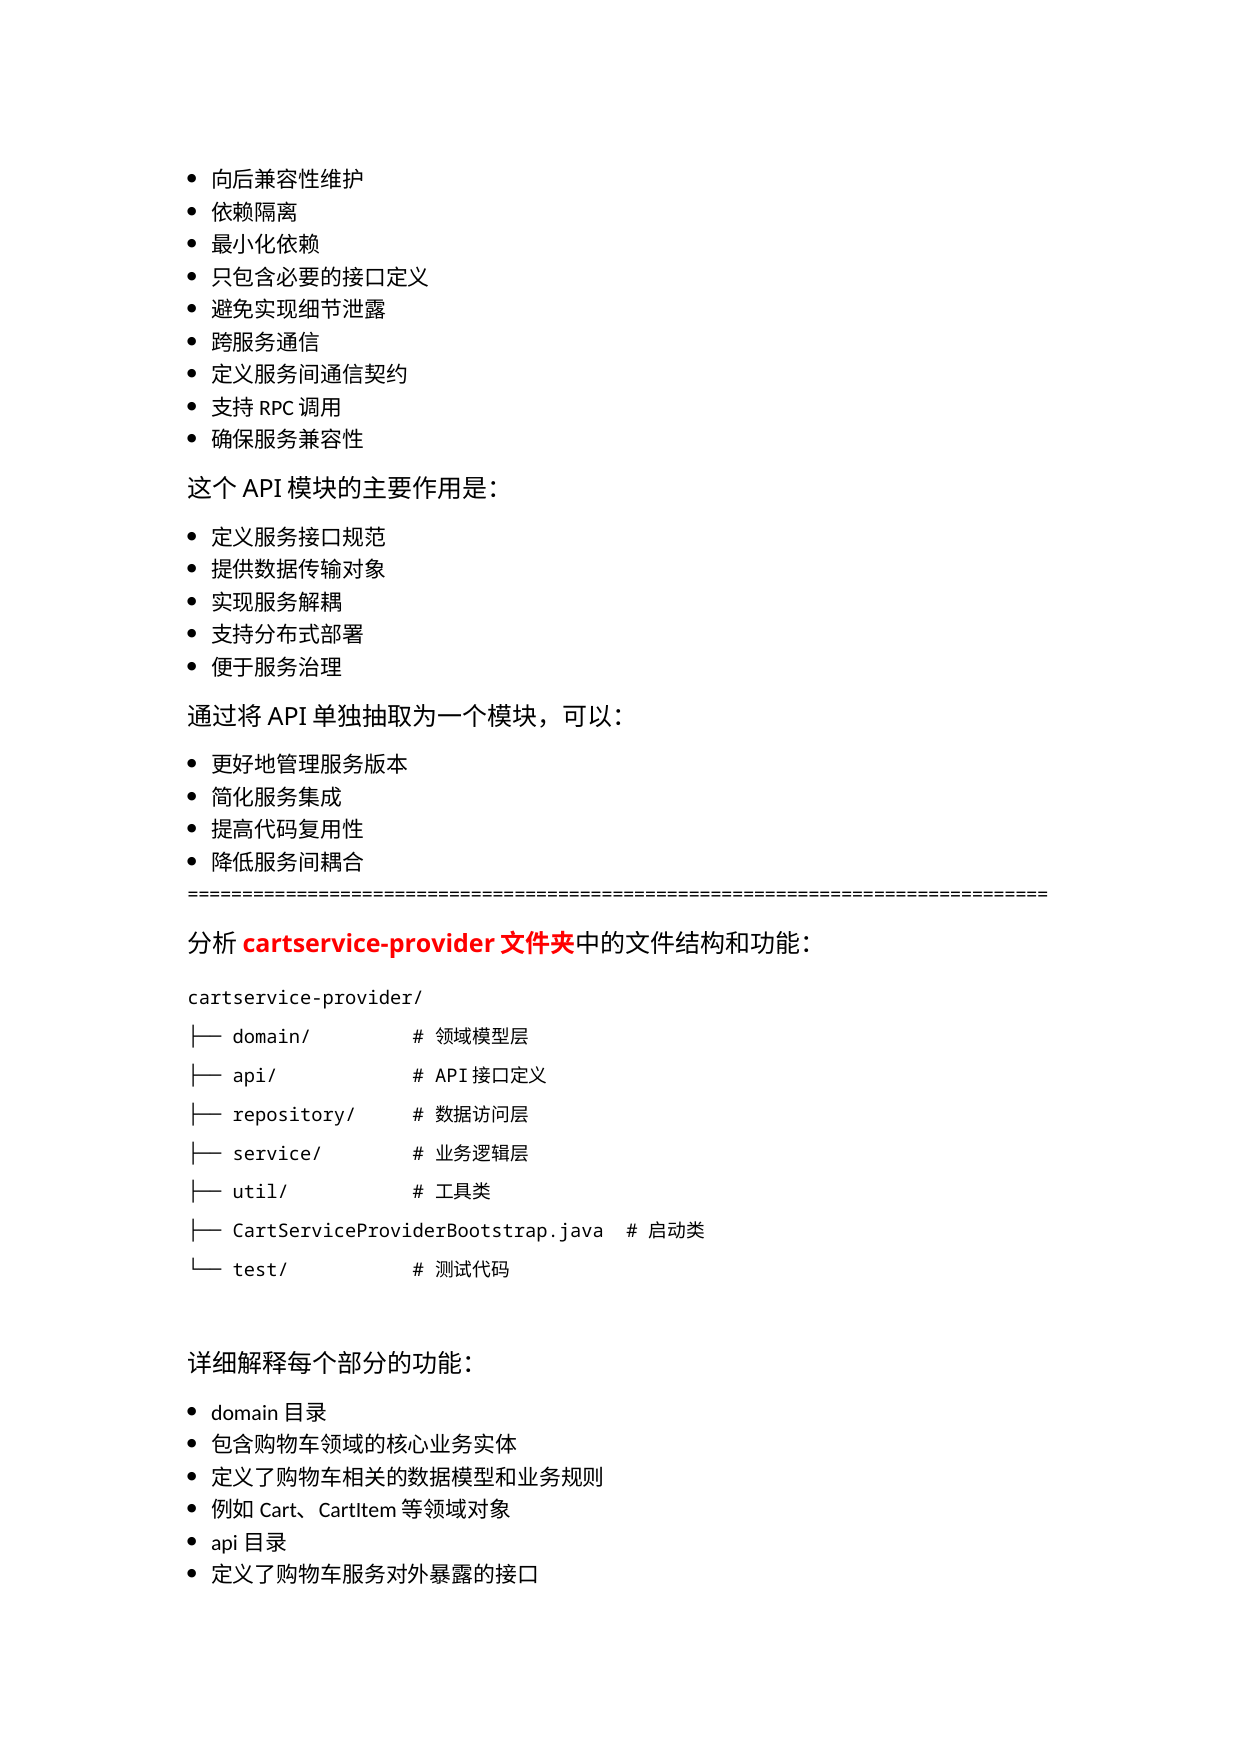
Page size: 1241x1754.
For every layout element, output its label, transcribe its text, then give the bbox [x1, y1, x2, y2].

text · 包含购物车领域的核心业务实体 [187, 1427, 1053, 1459]
text 这个API模块的主要作用是： [187, 454, 1053, 519]
text · domain 目录 [187, 1394, 1053, 1427]
text · 支持分布式部署 [187, 617, 1053, 649]
text 分析cartservice-provider文件夹中的文件结构和功能： [187, 909, 1053, 974]
text · 例如 Cart、CartItem 等领域对象 [187, 1492, 1053, 1524]
text ├── api/ # API接口定义 [187, 1058, 1053, 1091]
text · 依赖隔离 [187, 194, 1053, 227]
text · 提高代码复用性 [187, 812, 1053, 844]
text cartservice-provider/ [187, 981, 1053, 1013]
text └── test/ # 测试代码 [187, 1252, 1053, 1284]
text ├── util/ # 工具类 [187, 1174, 1053, 1207]
text ├── CartServiceProviderBootstrap.java # 启动类 [187, 1213, 1053, 1246]
text · 定义服务间通信契约 [187, 357, 1053, 389]
text ├── domain/ # 领域模型层 [187, 1019, 1053, 1052]
text · 只包含必要的接口定义 [187, 259, 1053, 292]
text · 提供数据传输对象 [187, 552, 1053, 584]
text · 定义服务接口规范 [187, 519, 1053, 552]
text · 更好地管理服务版本 [187, 747, 1053, 779]
text · 实现服务解耦 [187, 584, 1053, 617]
text · 确保服务兼容性 [187, 422, 1053, 454]
text · 定义了购物车服务对外暴露的接口 [187, 1557, 1053, 1589]
text · 最小化依赖 [187, 227, 1053, 259]
text 通过将API单独抽取为一个模块，可以： [187, 682, 1053, 747]
text · 支持RPC调用 [187, 389, 1053, 422]
text · 便于服务治理 [187, 649, 1053, 682]
text · 简化服务集成 [187, 779, 1053, 812]
text · api 目录 [187, 1524, 1053, 1557]
text · 定义了购物车相关的数据模型和业务规则 [187, 1459, 1053, 1492]
text ├── service/ # 业务逻辑层 [187, 1136, 1053, 1168]
text ├── repository/ # 数据访问层 [187, 1097, 1053, 1129]
text · 避免实现细节泄露 [187, 292, 1053, 324]
text · 向后兼容性维护 [187, 162, 1053, 194]
text =============================================================================== [187, 877, 1053, 909]
text 详细解释每个部分的功能： [187, 1329, 1053, 1394]
text · 降低服务间耦合 [187, 844, 1053, 877]
text · 跨服务通信 [187, 324, 1053, 357]
